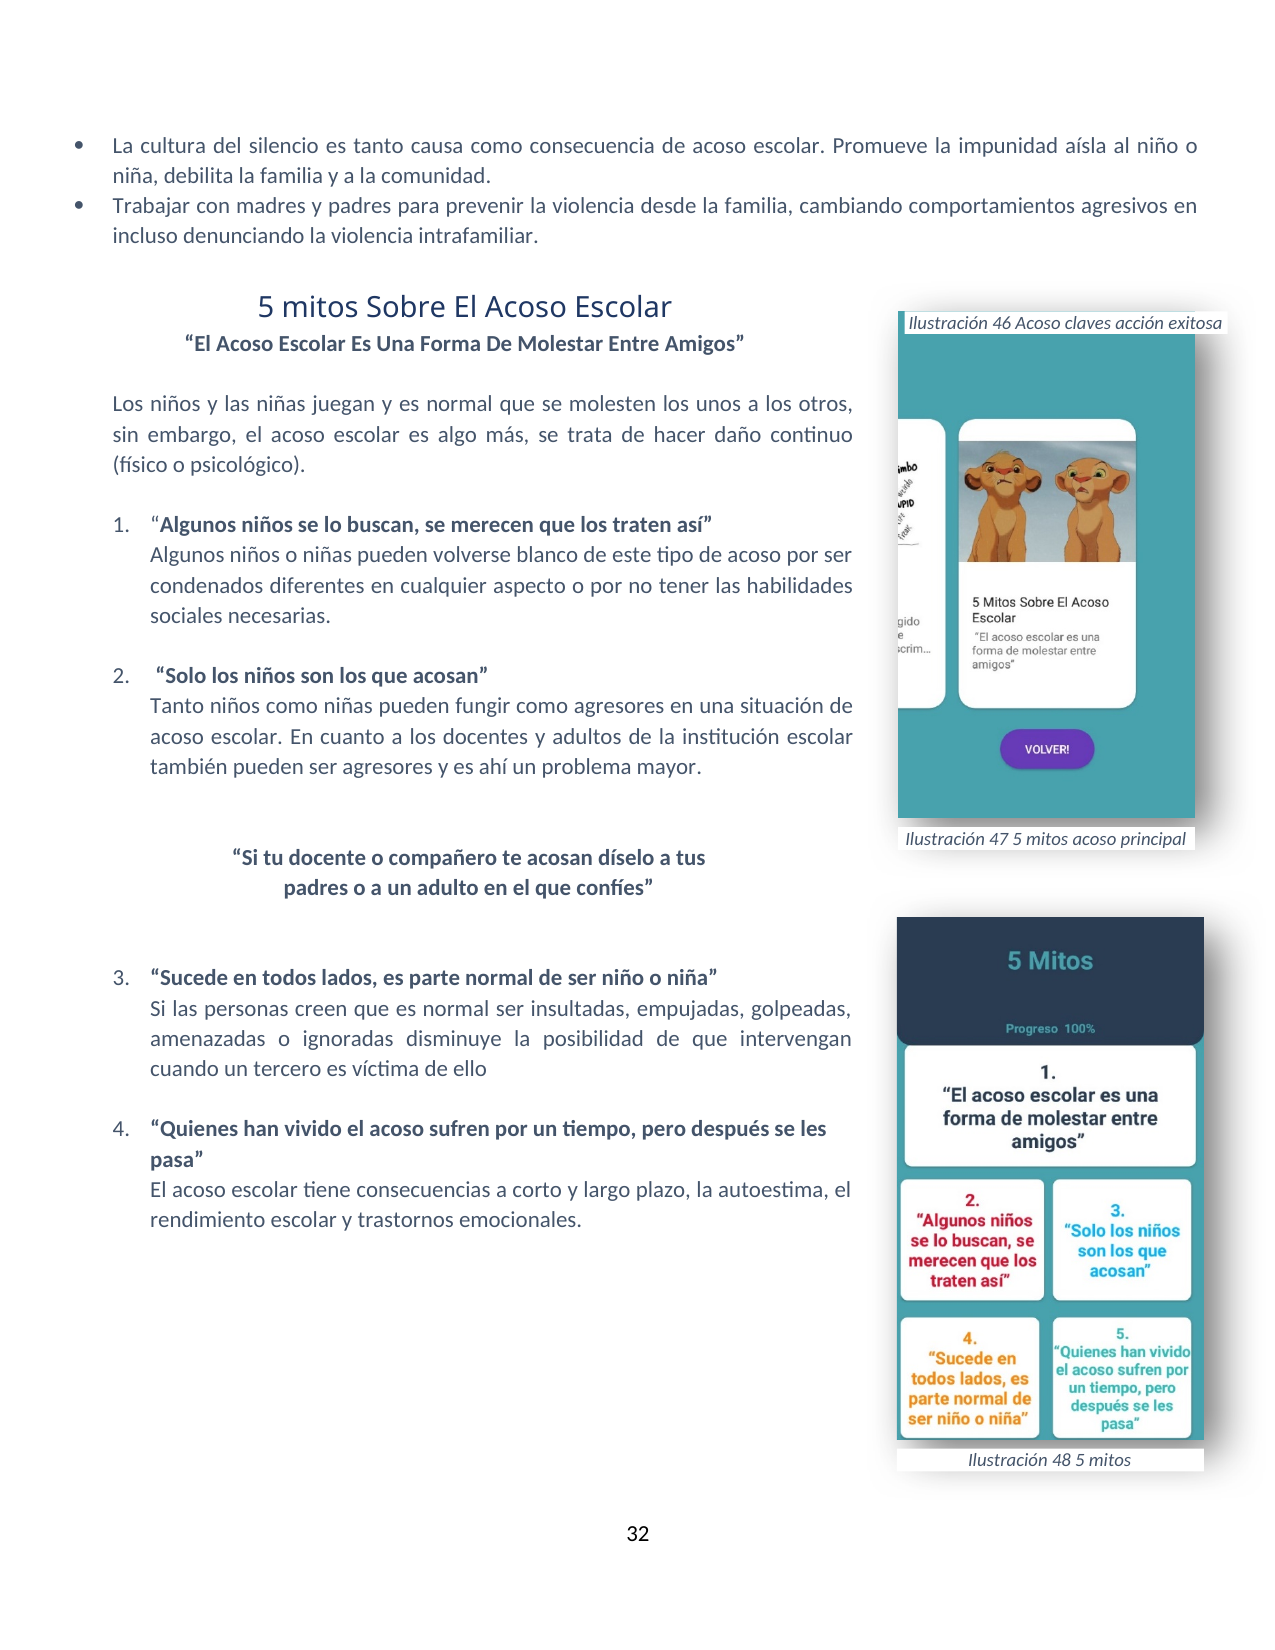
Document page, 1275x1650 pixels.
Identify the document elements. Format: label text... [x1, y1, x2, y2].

list El acoso escolar tiene consecuencias a corto y largo plazo, la autoestima, el rendimiento escolar y trastornos emocionales. [150, 1175, 880, 1233]
list “Sucede en todos lados, es parte normal de ser niño o niña” [112, 963, 880, 991]
list Trabajar con madres y padres para prevenir la violencia desde la familia, cambiando comportamientos agresivos en incluso denunciando la violencia intrafamiliar. [75, 191, 1200, 250]
list Tanto niños como niñas pueden fungir como agresores en una situación de acoso escolar. En cuanto a los docentes y adultos de la institución escolar también pueden ser agresores y es ahí un problema mayor. [150, 692, 881, 780]
list Algunos niños o niñas pueden volverse blanco de este tipo de acoso por ser condenados diferentes en cualquier aspecto o por no tener las habilidades sociales necesarias. [150, 541, 881, 629]
list “Si tu docente o compañero te acosan díselo a tus padres o a un adulto en el que confíes” [206, 843, 731, 901]
text “El Acoso Escolar Es Una Forma De Molestar Entre Amigos” [75, 329, 885, 357]
list “Quienes han vivido el acoso sufren por un tiempo, pero después se les pasa” [112, 1114, 880, 1173]
list “Solo los niños son los que acosan” [112, 661, 881, 689]
picture [898, 311, 1195, 818]
list “Algunos niños se lo buscan, se merecen que los traten así” [112, 510, 881, 538]
list La cultura del silencio es tanto causa como consecuencia de acoso escolar. Promueve la impunidad aísla al niño o niña, debilita la familia y a la comunidad. [75, 131, 1200, 189]
picture [896, 917, 1204, 1440]
subtitle 5 mitos Sobre El Acoso Escolar [75, 286, 1200, 326]
list Si las personas creen que es normal ser insultadas, empujadas, golpeadas, amenazadas o ignoradas disminuye la posibilidad de que intervengan cuando un tercero es víctima de ello [150, 994, 880, 1082]
list Los niños y las niñas juegan y es normal que se molesten los unos a los otros, sin embargo, el acoso escolar es algo más, se trata de hacer daño continuo (físico o psicológico). [112, 389, 881, 478]
